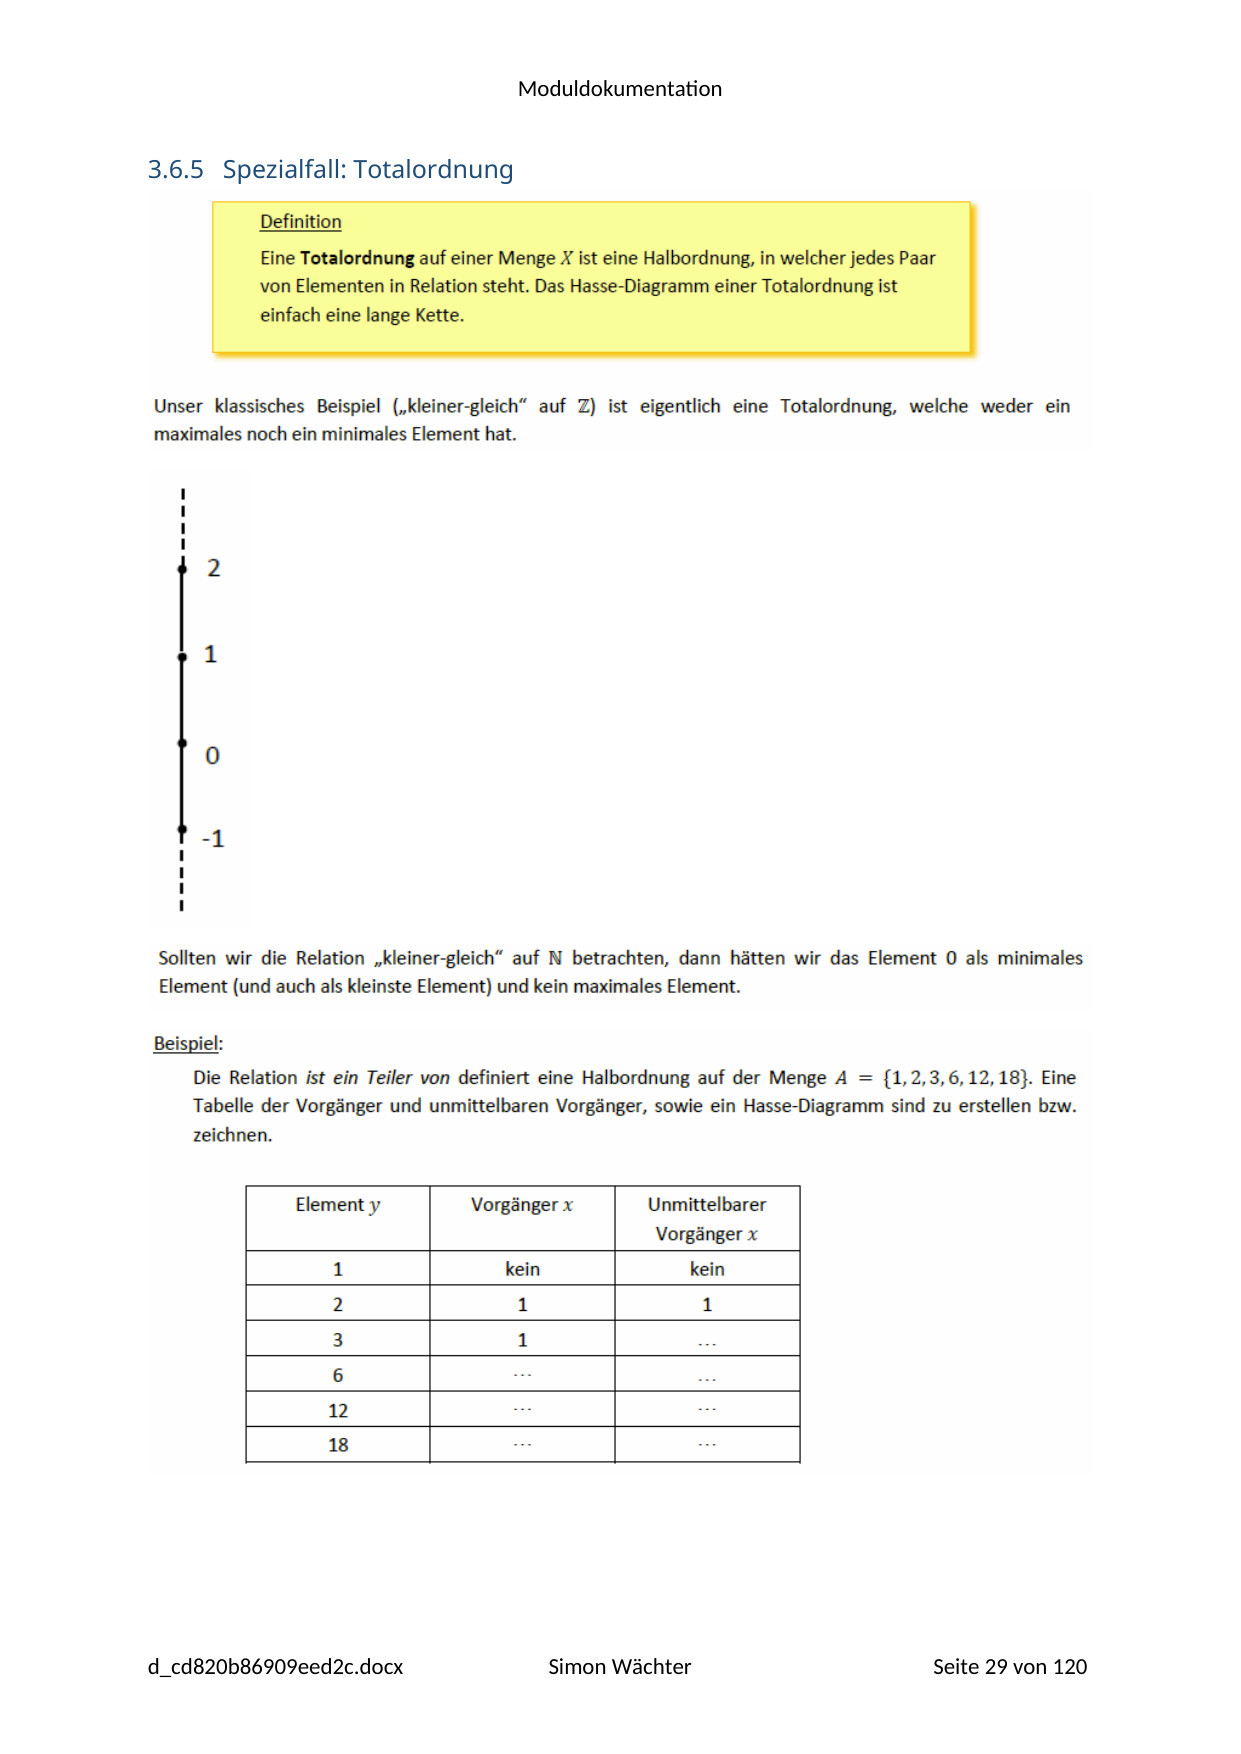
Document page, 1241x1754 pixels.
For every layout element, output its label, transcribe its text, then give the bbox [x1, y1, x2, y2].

picture [147, 1028, 1093, 1476]
picture [147, 467, 250, 927]
subtitle Spezialfall: Totalordnung [148, 152, 1093, 186]
picture [147, 945, 1093, 1010]
picture [147, 188, 1093, 449]
